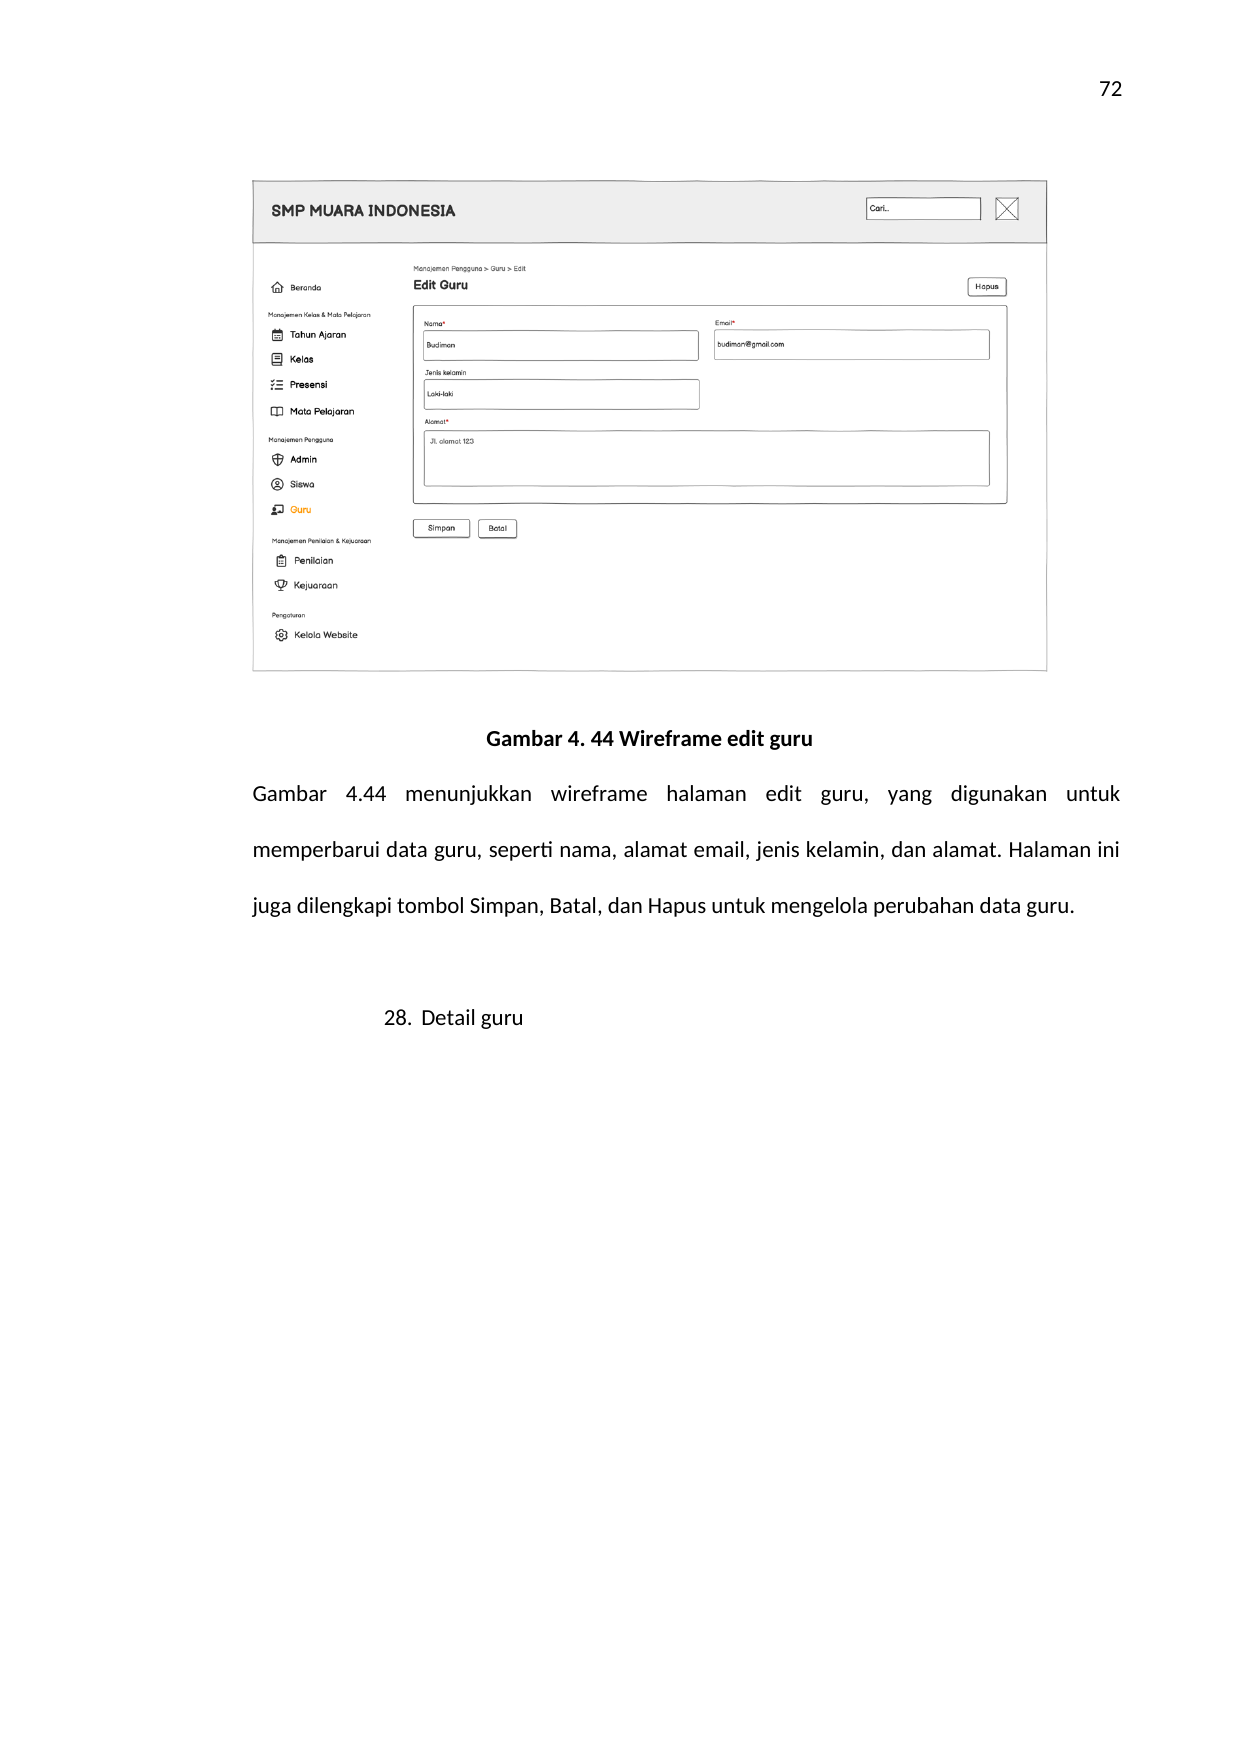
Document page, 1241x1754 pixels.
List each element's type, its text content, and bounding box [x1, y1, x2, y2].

list Detail guru [383, 1003, 1122, 1031]
text Gambar 4. 44 Wireframe edit guru [177, 724, 1122, 752]
list Gambar 4.44 menunjukkan wireframe halaman edit guru, yang digunakan untuk memperbarui data guru, seperti nama, alamat email, jenis kelamin, dan alamat. Halaman ini juga dilengkapi tombol Simpan, Batal, dan Hapus untuk mengelola perubahan data guru. [252, 779, 1122, 919]
picture [251, 180, 1048, 672]
